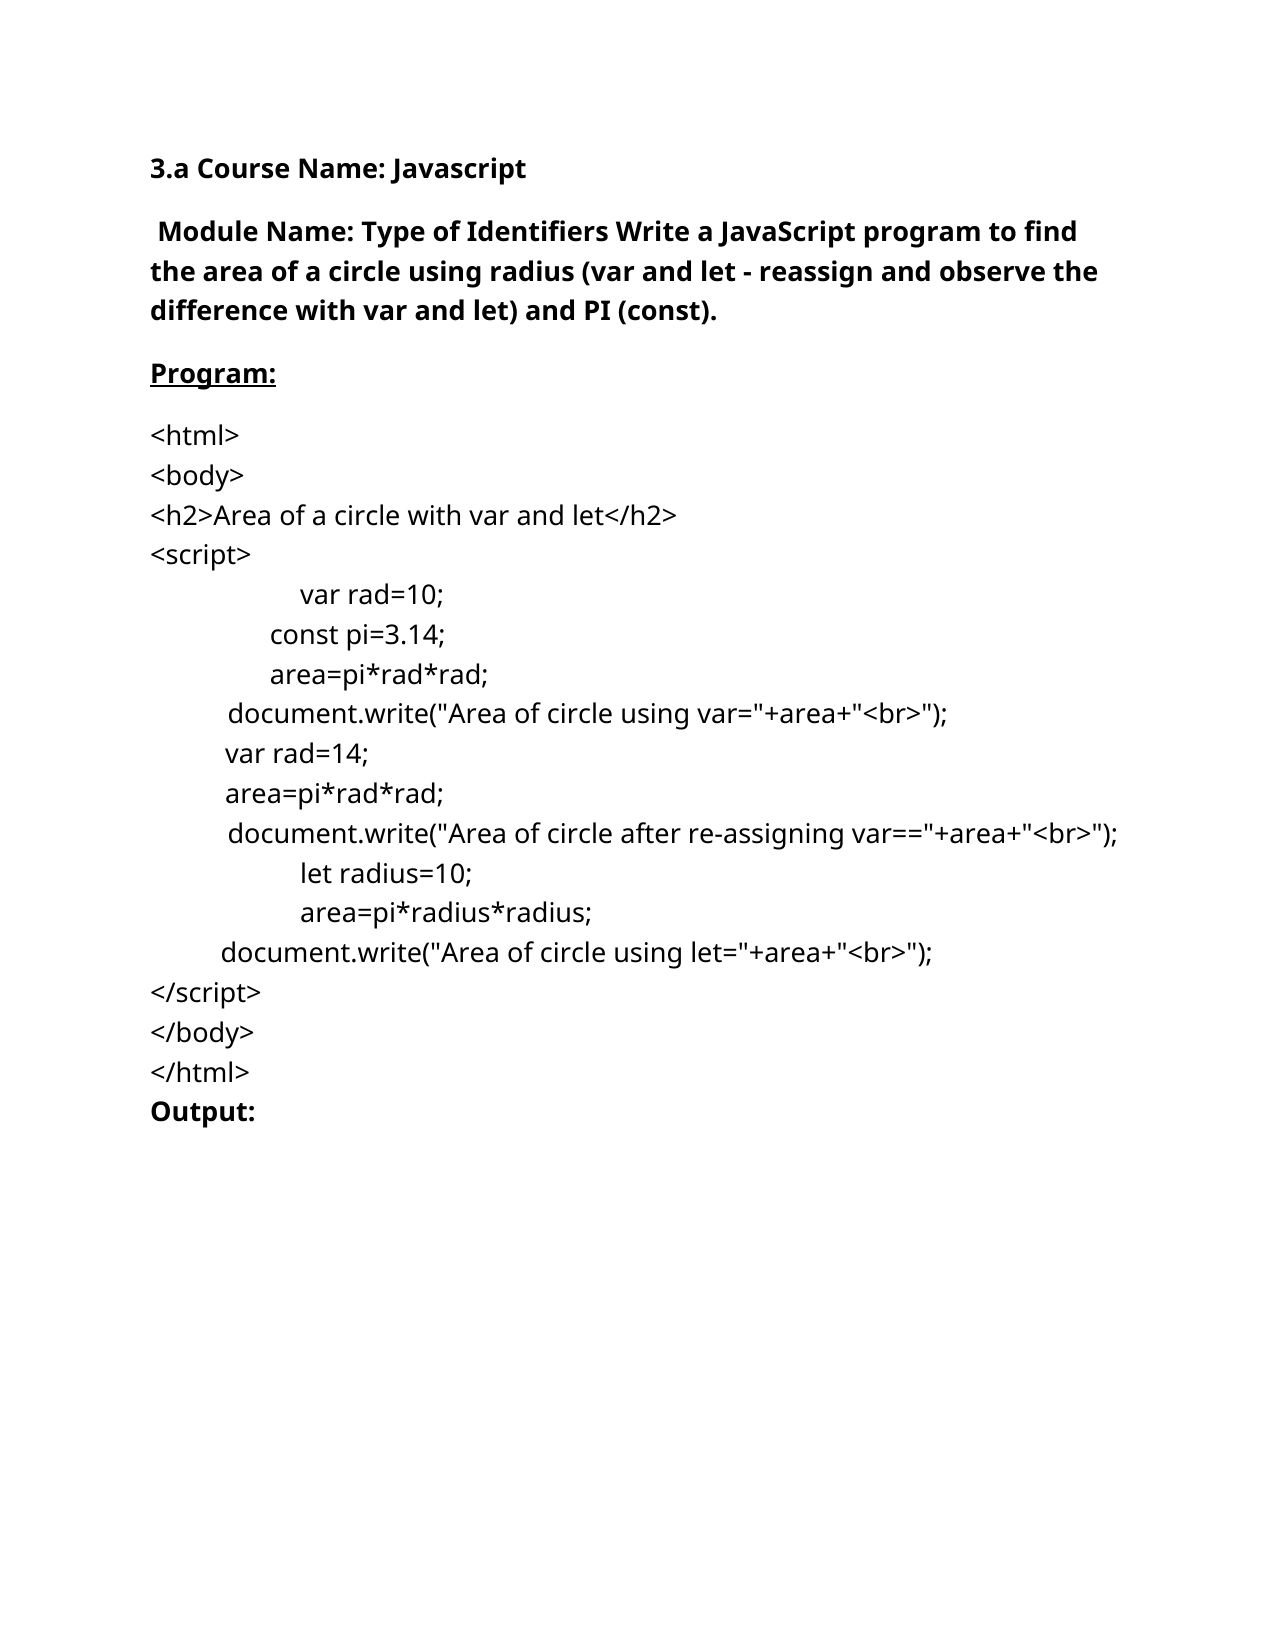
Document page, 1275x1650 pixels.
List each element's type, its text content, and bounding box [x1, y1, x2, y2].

text Module Name: Type of Identifiers Write a JavaScript program to find the area of a circle using radius (var and let - reassign and observe the difference with var and let) and PI (const). [150, 212, 1125, 329]
text document.write("Area of circle after re-assigning var=="+area+"<br>"); [150, 814, 1125, 851]
text <html> [150, 416, 1125, 453]
text Output: [150, 1093, 1125, 1130]
text Program: [150, 354, 1125, 391]
text area=pi*radius*radius; [150, 894, 1125, 931]
text <script> [150, 536, 1125, 573]
text const pi=3.14; [150, 615, 1125, 652]
text <h2>Area of a circle with var and let</h2> [150, 496, 1125, 533]
text area=pi*rad*rad; [150, 655, 1125, 692]
text </html> [150, 1053, 1125, 1090]
text document.write("Area of circle using var="+area+"<br>"); [150, 695, 1125, 732]
text var rad=14; [150, 735, 1125, 772]
text var rad=10; [150, 576, 1125, 612]
text 3.a Course Name: Javascript [150, 150, 1125, 187]
text let radius=10; [150, 854, 1125, 891]
text area=pi*rad*rad; [150, 774, 1125, 811]
text <body> [150, 456, 1125, 493]
text </script> [150, 973, 1125, 1010]
text document.write("Area of circle using let="+area+"<br>"); [150, 934, 1125, 971]
text </body> [150, 1013, 1125, 1050]
